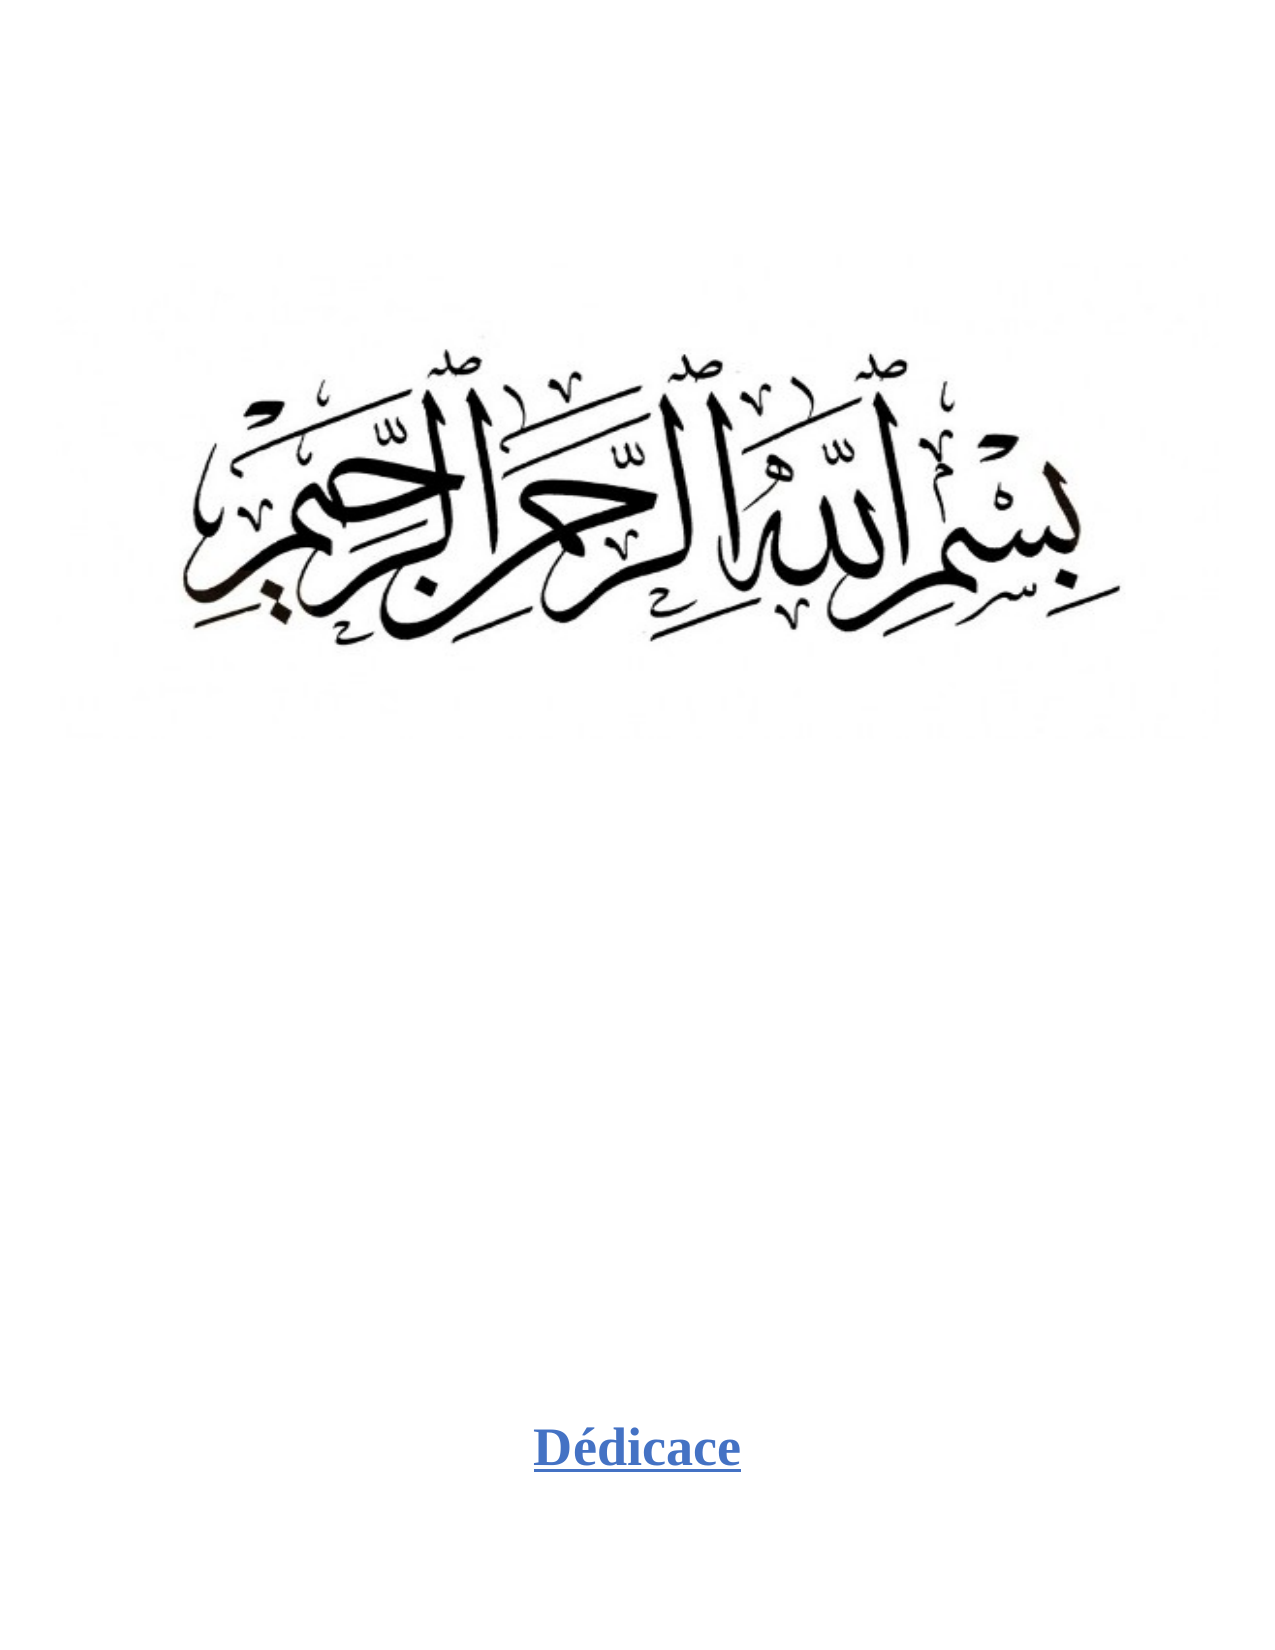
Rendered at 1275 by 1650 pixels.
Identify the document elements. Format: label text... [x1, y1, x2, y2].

text Dédicace [150, 1415, 1125, 1477]
picture [56, 254, 1219, 739]
